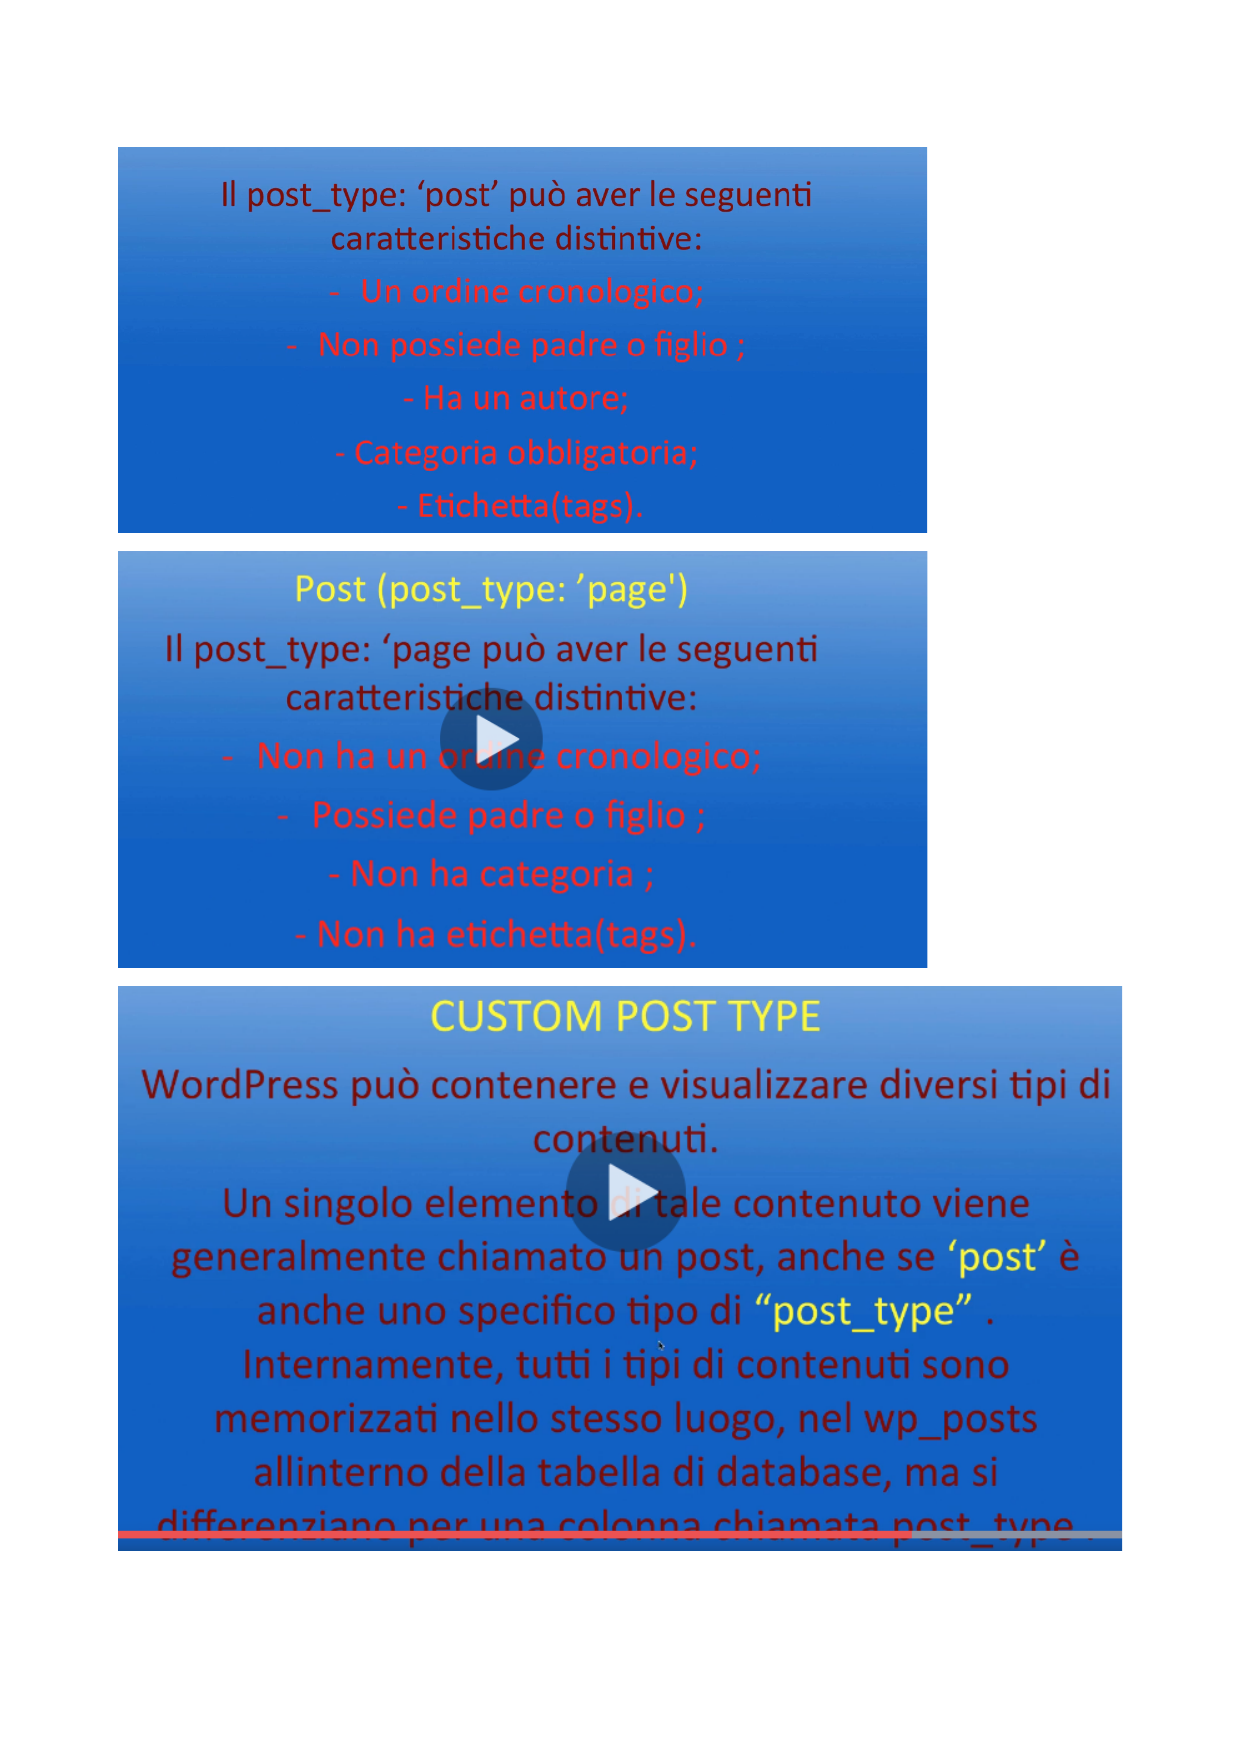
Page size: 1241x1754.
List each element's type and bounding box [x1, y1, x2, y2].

picture [118, 551, 928, 968]
picture [118, 986, 1123, 1551]
picture [118, 147, 928, 533]
